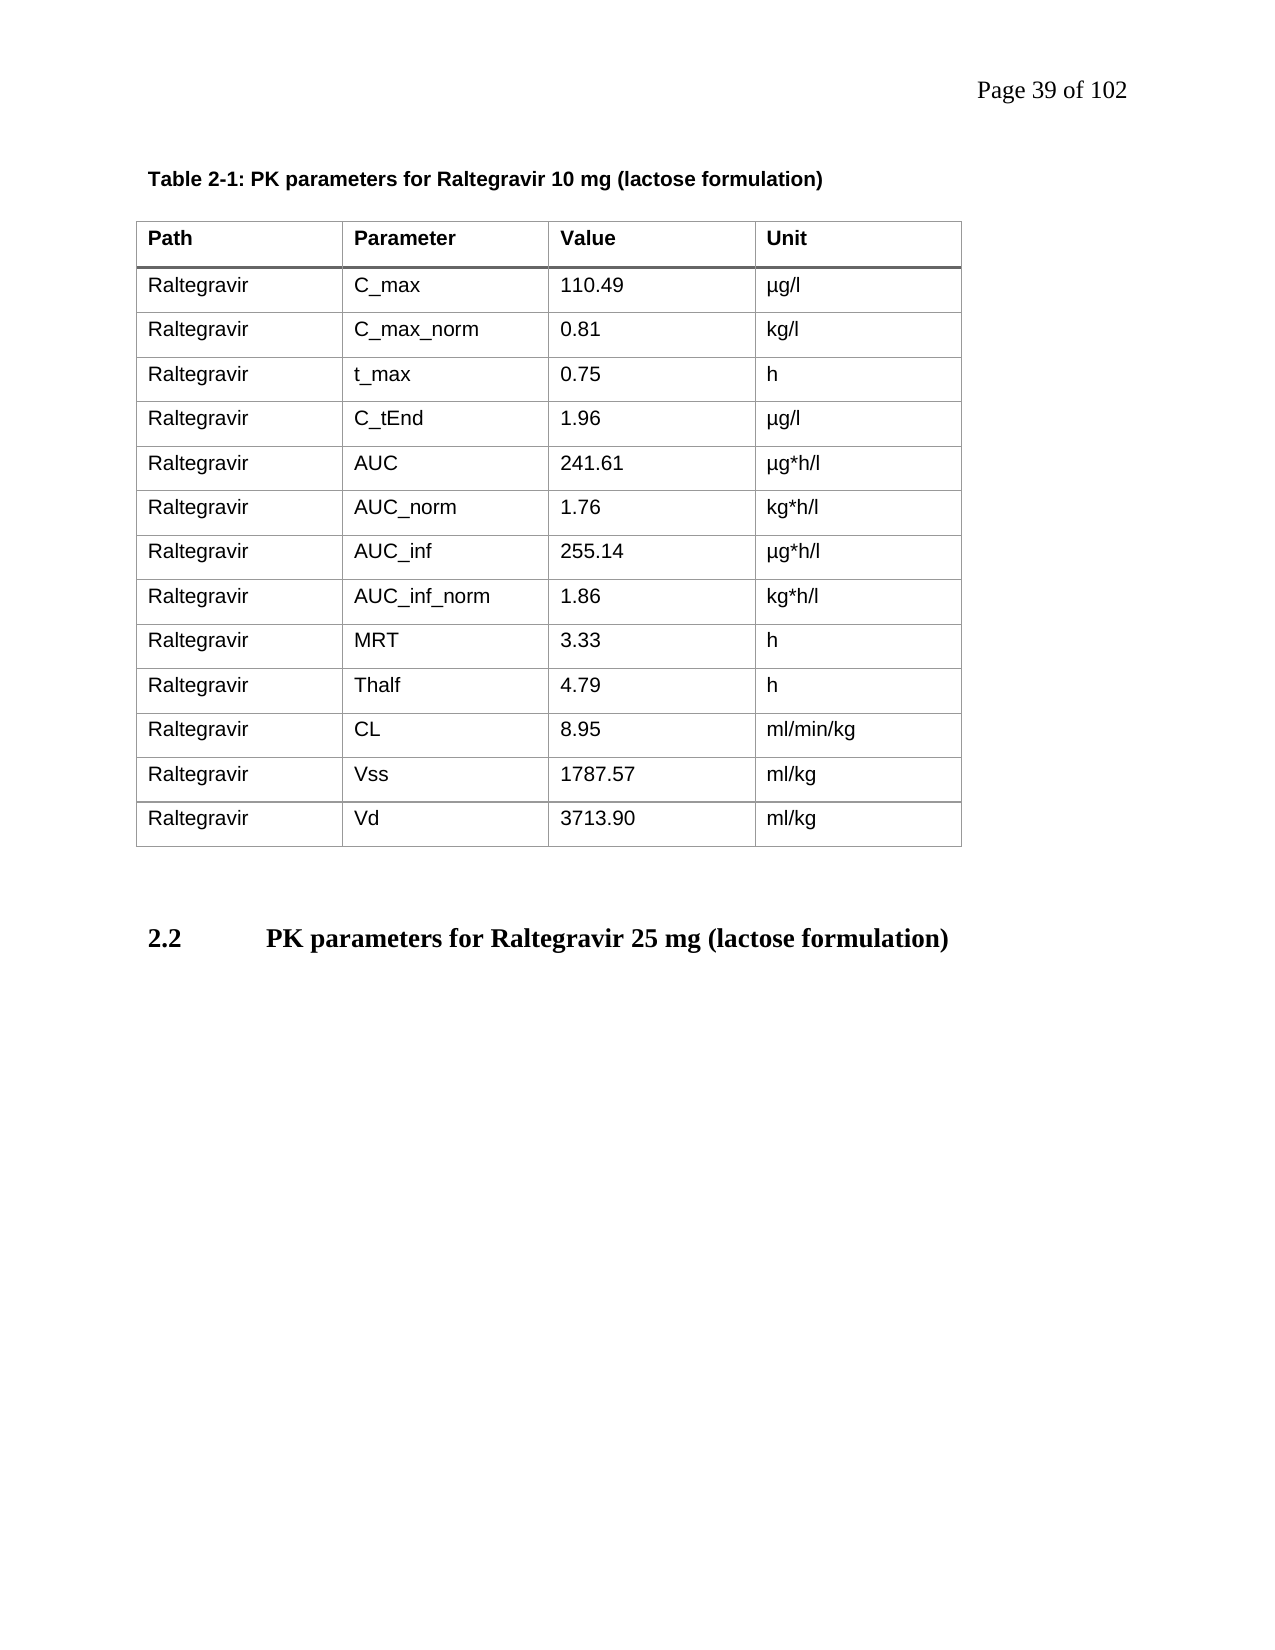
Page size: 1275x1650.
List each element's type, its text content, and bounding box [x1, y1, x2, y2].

table_cell h [756, 625, 961, 668]
table_cell ml/kg [756, 803, 961, 846]
table_cell Raltegravir [137, 269, 342, 312]
table_cell Raltegravir [137, 803, 342, 846]
table_cell µg*h/l [756, 447, 961, 490]
table_cell h [756, 669, 961, 712]
table_cell CL [343, 714, 548, 757]
table_cell 3713.90 [549, 803, 755, 846]
table_cell 0.81 [549, 313, 755, 357]
table_header Value [549, 222, 755, 266]
table_cell AUC [343, 447, 548, 490]
table_cell 4.79 [549, 669, 755, 712]
table_cell 110.49 [549, 269, 755, 312]
table_cell µg/l [756, 269, 961, 312]
table_cell 255.14 [549, 536, 755, 579]
subtitle PK parameters for Raltegravir 25 mg (lactose formulation) [148, 922, 1127, 953]
table_cell Vss [343, 758, 548, 801]
table_cell ml/min/kg [756, 714, 961, 757]
table_cell Vd [343, 803, 548, 846]
table_cell t_max [343, 358, 548, 401]
table_cell Raltegravir [137, 536, 342, 579]
table_cell AUC_inf_norm [343, 580, 548, 623]
table_cell C_tEnd [343, 402, 548, 446]
table_cell Raltegravir [137, 447, 342, 490]
table_cell kg/l [756, 313, 961, 357]
table_cell C_max_norm [343, 313, 548, 357]
table_cell Raltegravir [137, 758, 342, 801]
table_cell Raltegravir [137, 402, 342, 446]
table_cell 0.75 [549, 358, 755, 401]
table_cell Raltegravir [137, 625, 342, 668]
table_header Parameter [343, 222, 548, 266]
table_cell AUC_norm [343, 491, 548, 534]
table_header Path [137, 222, 342, 266]
table_cell 3.33 [549, 625, 755, 668]
table_cell Raltegravir [137, 491, 342, 534]
table_cell AUC_inf [343, 536, 548, 579]
table_cell µg/l [756, 402, 961, 446]
table_cell Thalf [343, 669, 548, 712]
table_cell 1.96 [549, 402, 755, 446]
table_cell 241.61 [549, 447, 755, 490]
table_cell ml/kg [756, 758, 961, 801]
table_cell µg*h/l [756, 536, 961, 579]
table_cell 1.86 [549, 580, 755, 623]
text Table 2-1: PK parameters for Raltegravir 10 mg (lactose formulation) [148, 166, 1127, 190]
table_header Unit [756, 222, 961, 266]
table_cell 1.76 [549, 491, 755, 534]
table_cell kg*h/l [756, 491, 961, 534]
table_cell Raltegravir [137, 580, 342, 623]
table_cell Raltegravir [137, 714, 342, 757]
table_cell C_max [343, 269, 548, 312]
table_cell Raltegravir [137, 313, 342, 357]
table_cell h [756, 358, 961, 401]
table_cell Raltegravir [137, 669, 342, 712]
table_cell Raltegravir [137, 358, 342, 401]
table_cell 8.95 [549, 714, 755, 757]
table_cell 1787.57 [549, 758, 755, 801]
table_cell MRT [343, 625, 548, 668]
table_cell kg*h/l [756, 580, 961, 623]
